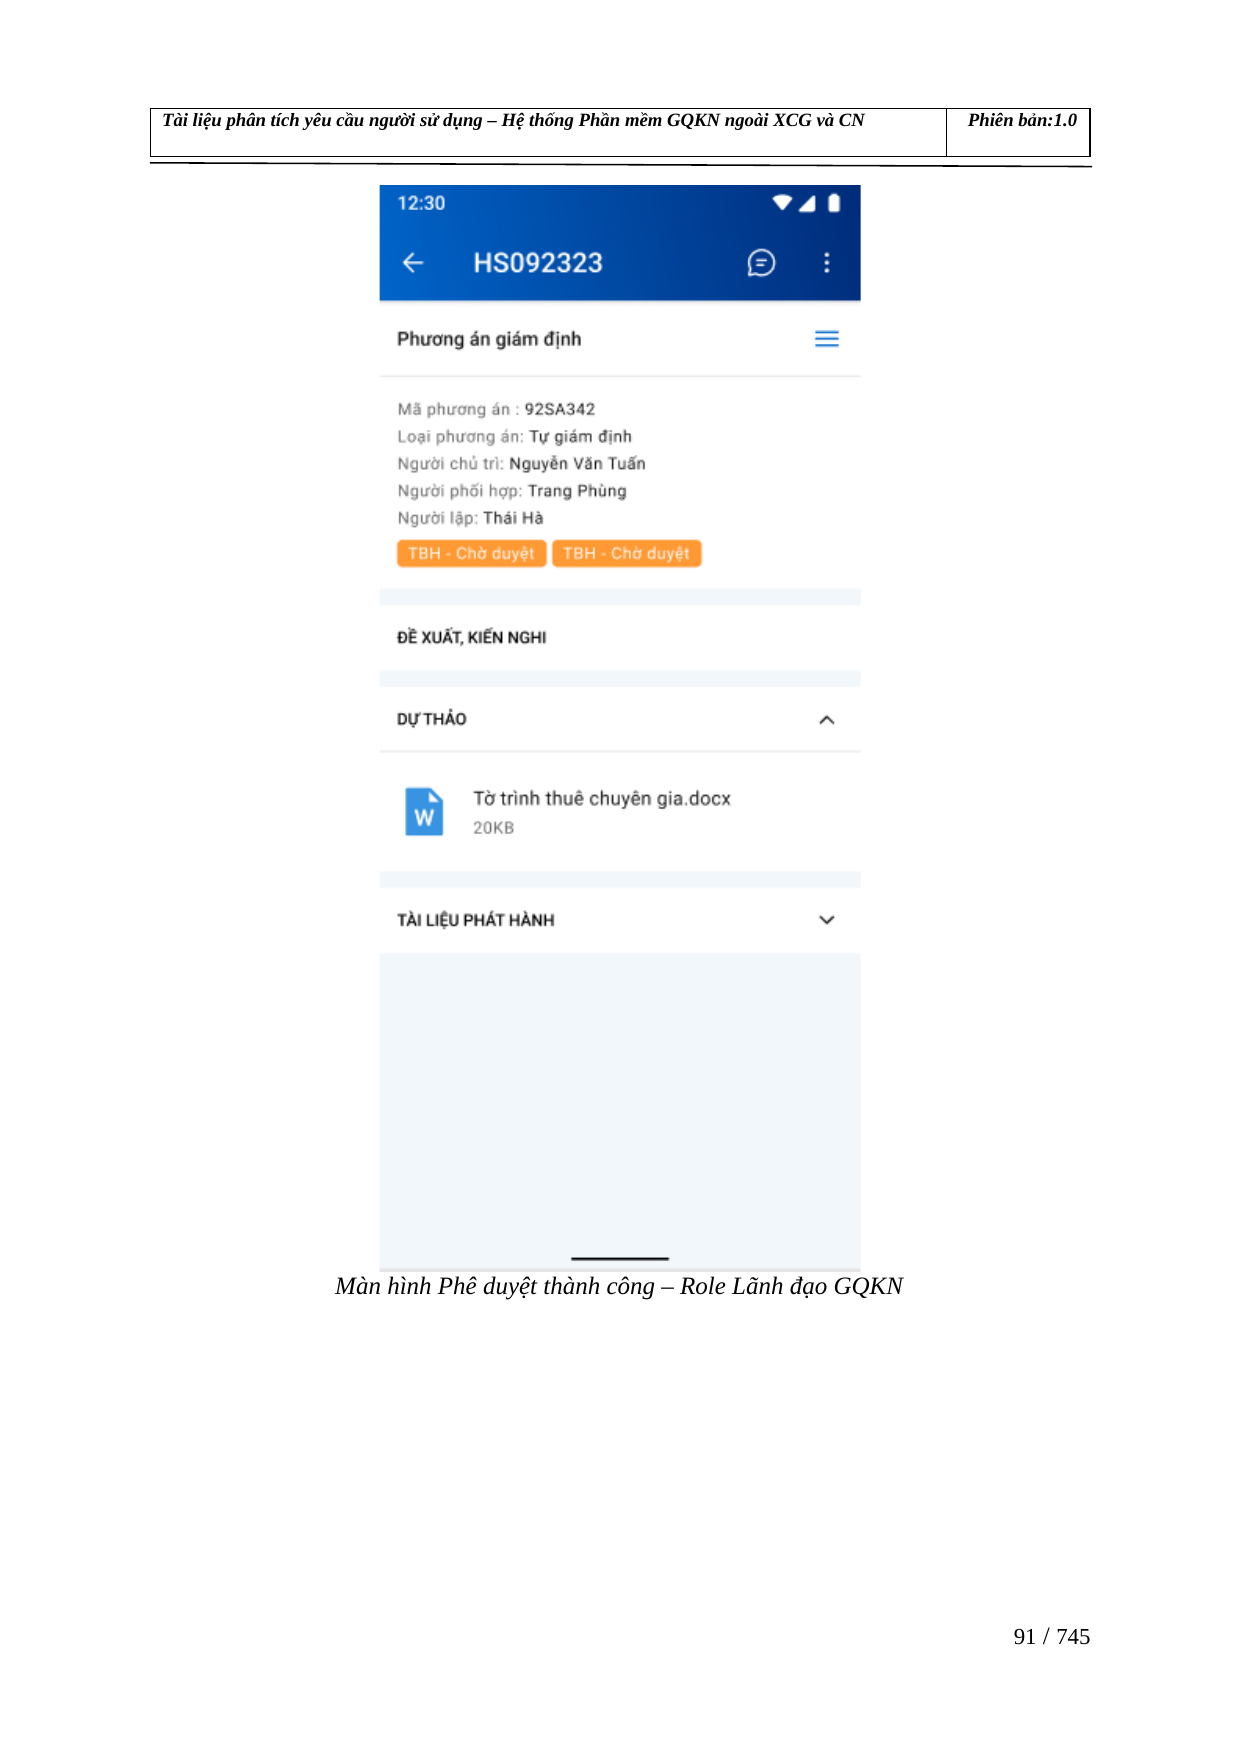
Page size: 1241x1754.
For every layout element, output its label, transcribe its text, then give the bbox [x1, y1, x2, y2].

picture [379, 185, 861, 1272]
text Màn hình Phê duyệt thành công – Role Lãnh đạo GQKN [150, 1271, 1090, 1300]
